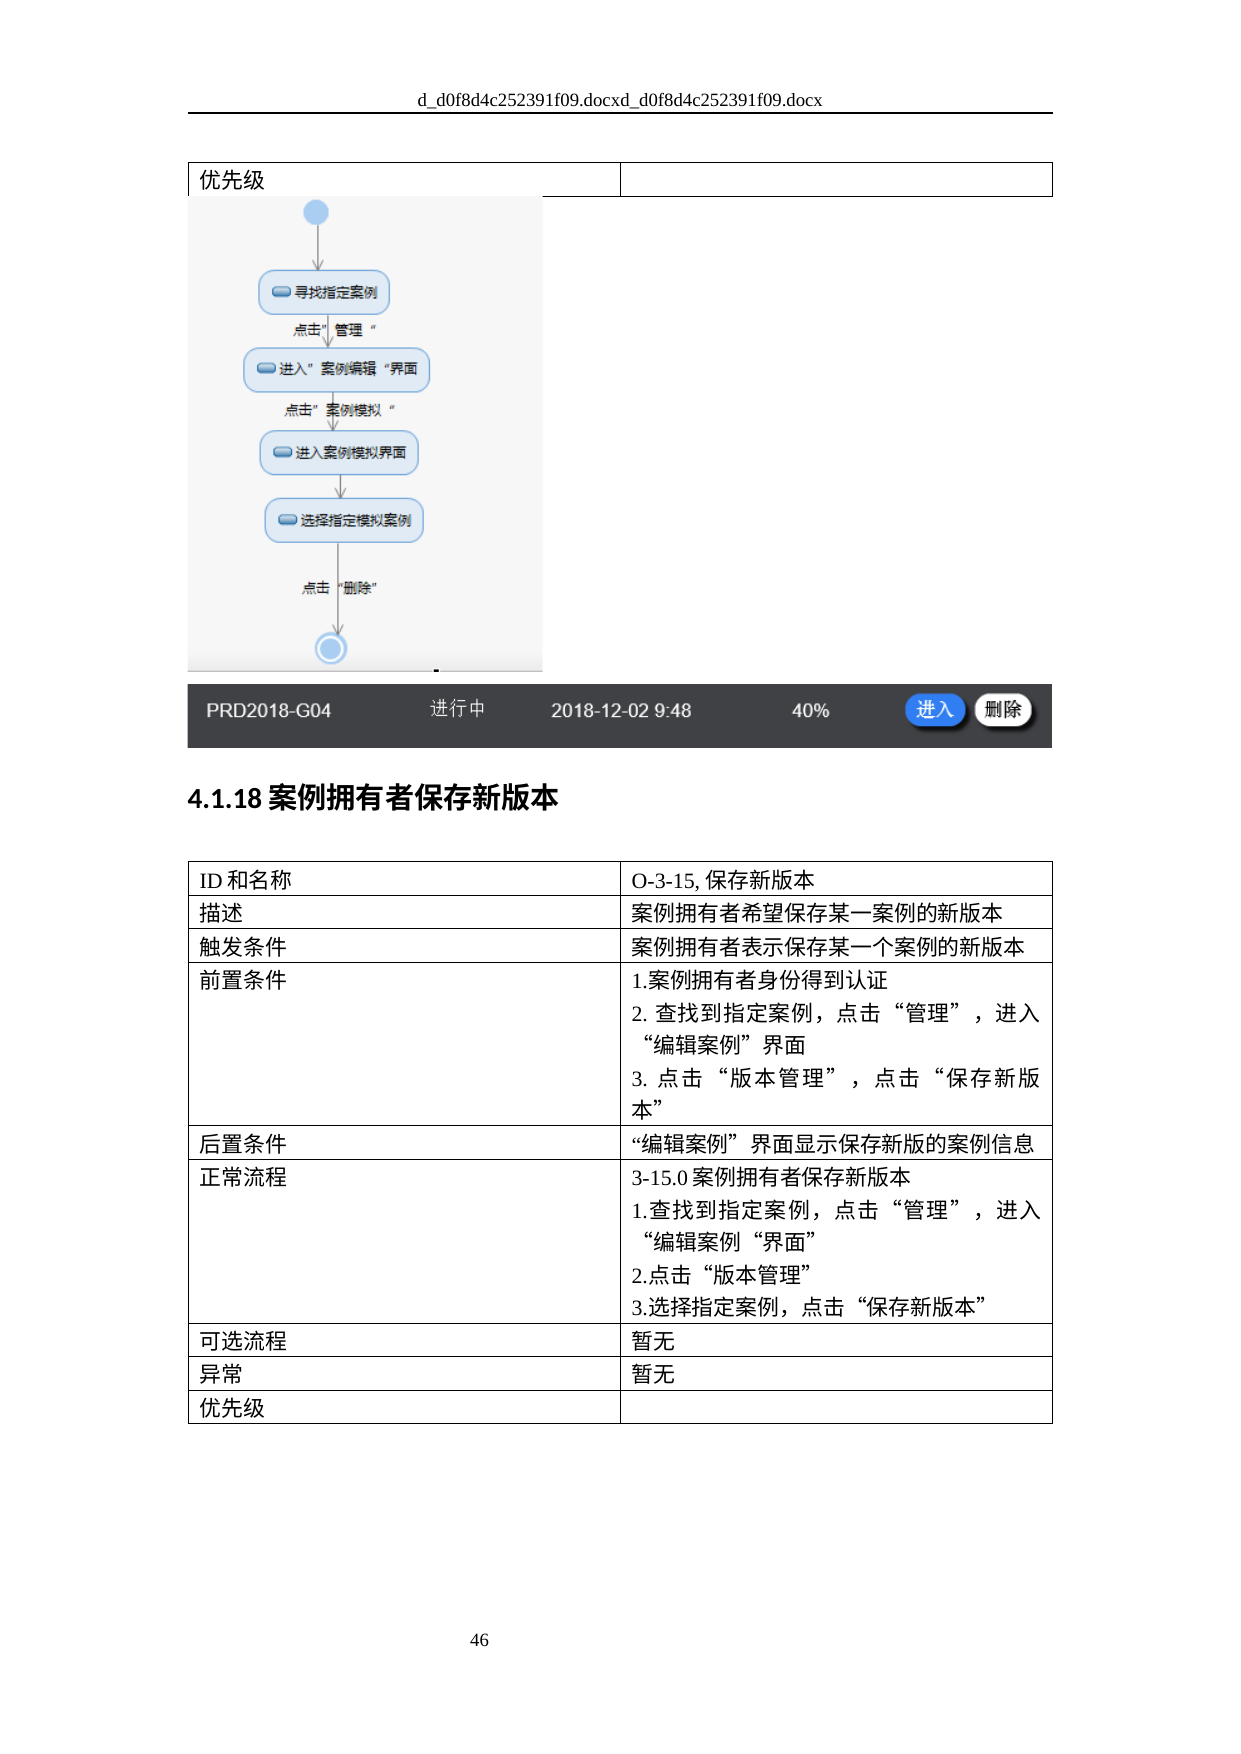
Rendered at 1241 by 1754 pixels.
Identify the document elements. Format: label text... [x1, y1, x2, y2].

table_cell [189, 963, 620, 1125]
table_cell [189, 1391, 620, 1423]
picture [187, 196, 543, 672]
subtitle 4.1.18案例拥有者保存新版本 [187, 764, 1053, 829]
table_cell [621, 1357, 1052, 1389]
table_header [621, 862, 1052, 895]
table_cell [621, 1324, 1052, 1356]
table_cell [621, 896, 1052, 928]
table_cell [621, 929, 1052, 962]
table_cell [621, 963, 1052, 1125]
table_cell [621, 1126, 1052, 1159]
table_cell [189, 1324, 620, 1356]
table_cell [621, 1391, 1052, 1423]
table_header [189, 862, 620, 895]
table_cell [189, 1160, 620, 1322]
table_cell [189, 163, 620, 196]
picture [187, 684, 1052, 748]
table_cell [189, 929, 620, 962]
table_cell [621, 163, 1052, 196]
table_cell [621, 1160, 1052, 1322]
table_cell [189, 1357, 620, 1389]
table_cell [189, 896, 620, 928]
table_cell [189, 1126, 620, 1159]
